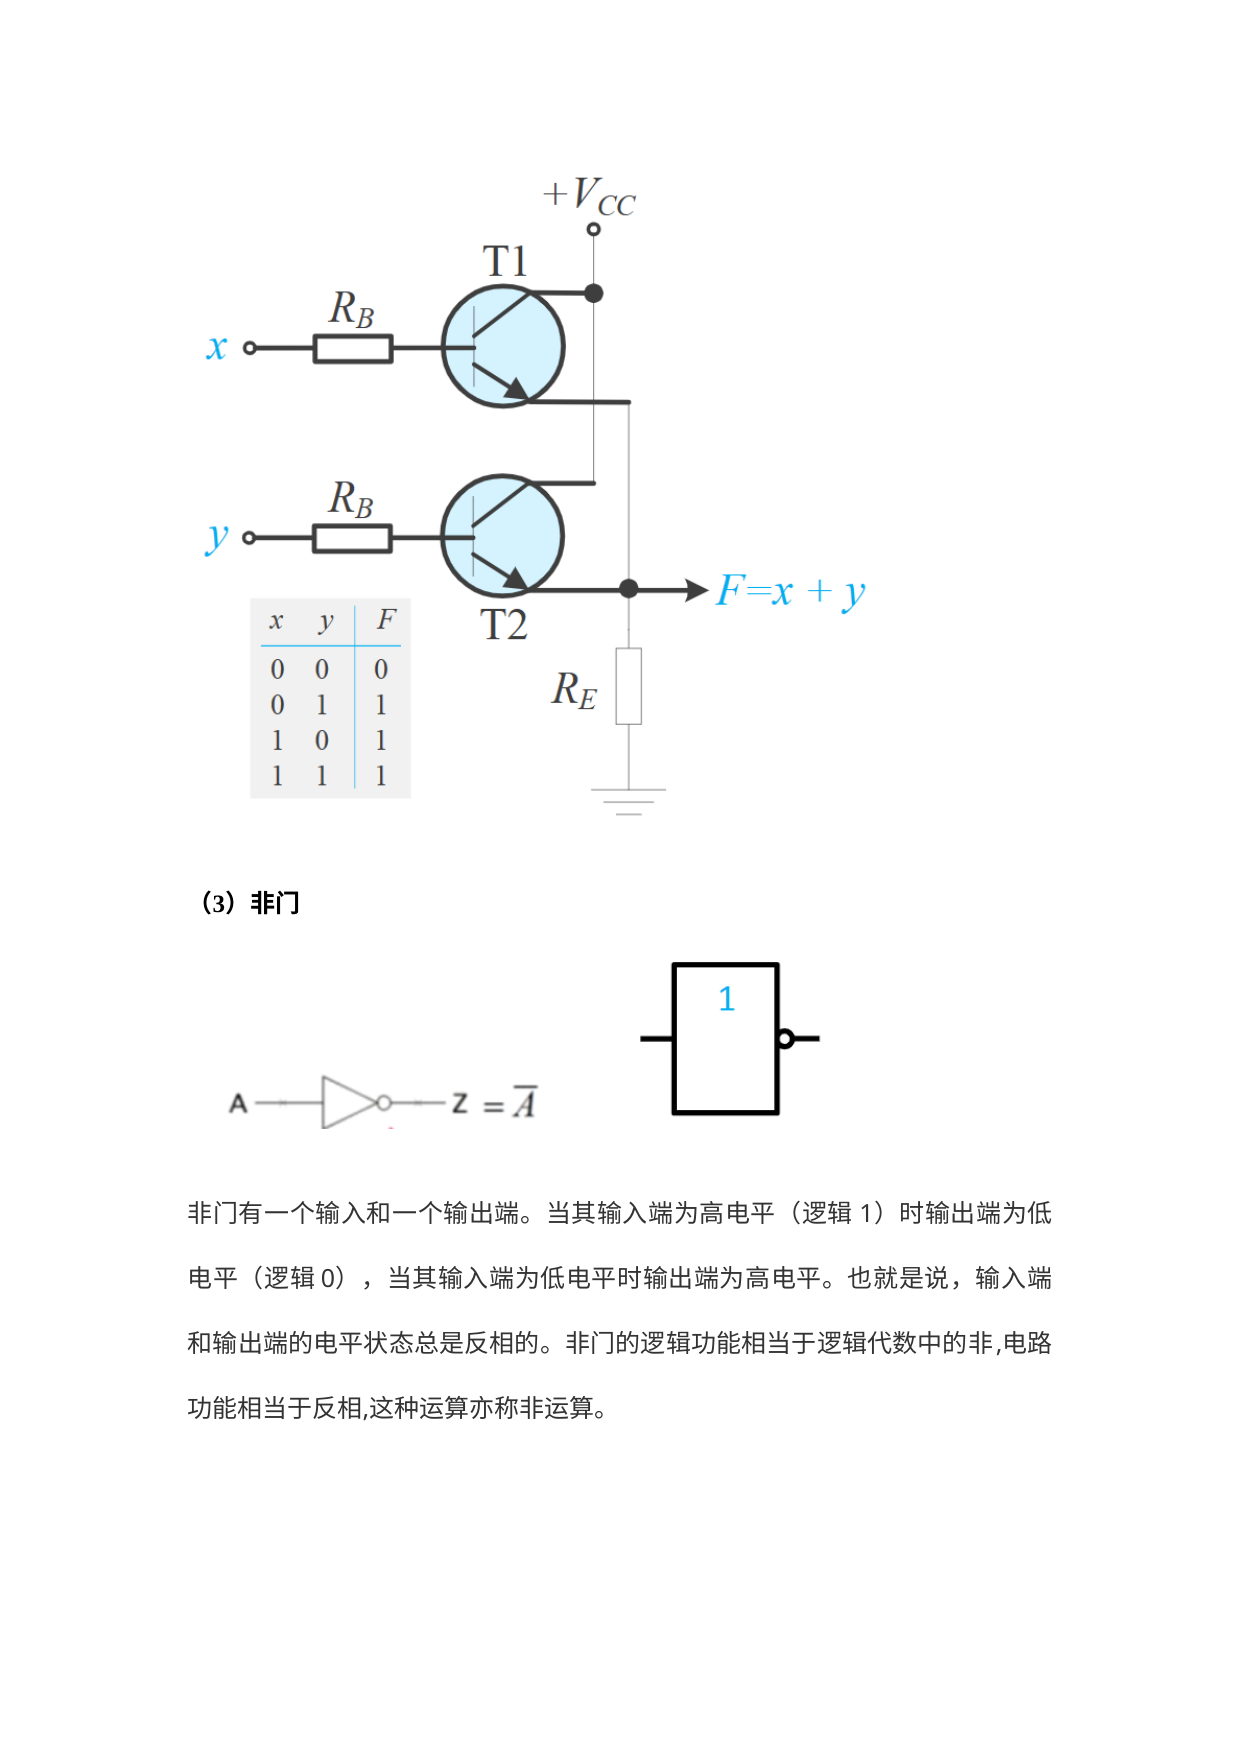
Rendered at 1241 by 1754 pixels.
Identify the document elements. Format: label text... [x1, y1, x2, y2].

text 非门有一个输入和一个输出端。当其输入端为高电平（逻辑1）时输出端为低电平（逻辑0），当其输入端为低电平时输出端为高电平。也就是说，输入端和输出端的电平状态总是反相的。非门的逻辑功能相当于逻辑代数中的非,电路功能相当于反相,这种运算亦称非运算。 [187, 1179, 1053, 1439]
list 非门 [187, 869, 1053, 934]
picture [213, 1066, 542, 1129]
picture [187, 162, 877, 824]
picture [632, 959, 836, 1129]
